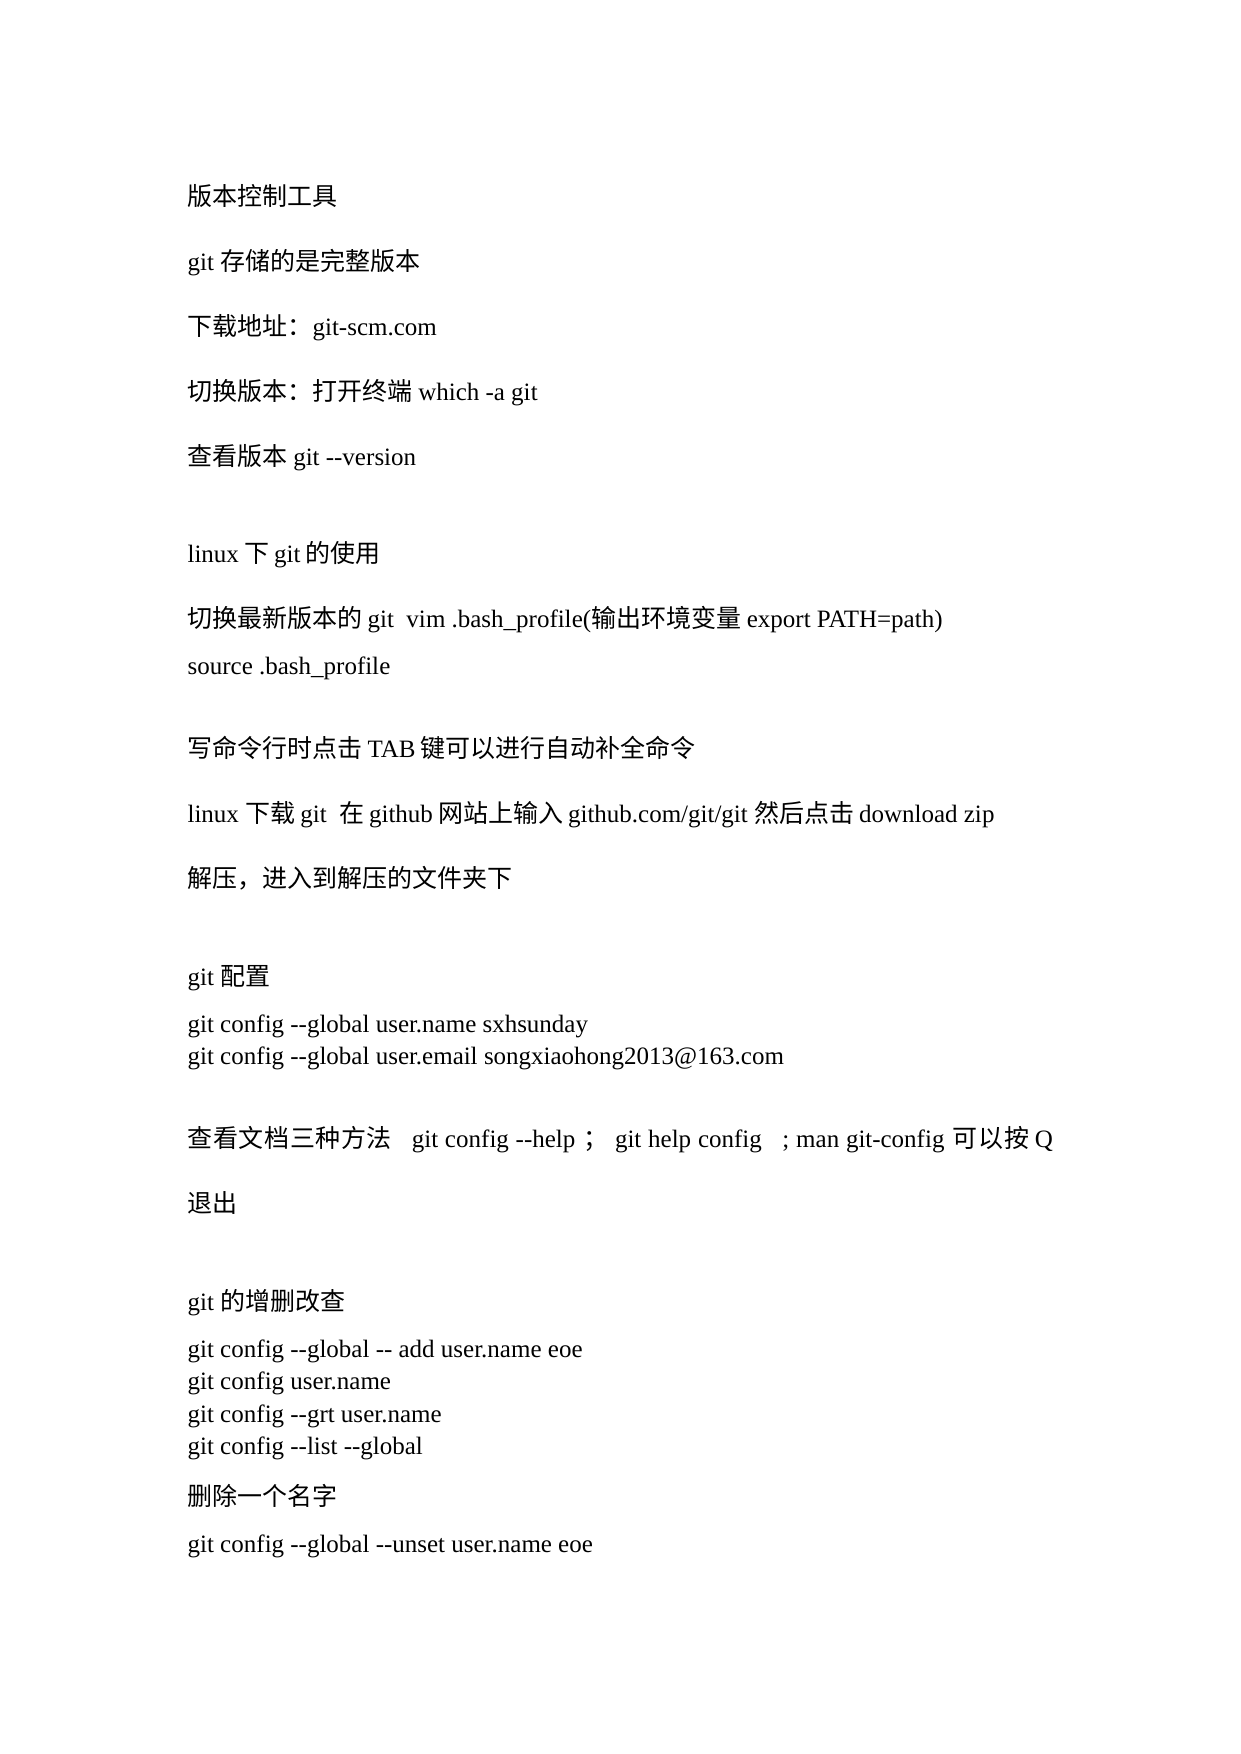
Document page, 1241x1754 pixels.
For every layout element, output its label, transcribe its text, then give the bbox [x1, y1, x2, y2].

text 解压，进入到解压的文件夹下 [187, 844, 1053, 909]
text git config --global -- add user.name eoe [187, 1332, 1053, 1364]
text 切换版本：打开终端 which -a git [187, 357, 1053, 422]
text 写命令行时点击TAB键可以进行自动补全命令 [187, 714, 1053, 779]
text linux 下载git 在github网站上输入github.com/git/git 然后点击download zip [187, 779, 1053, 844]
text git config --global user.name sxhsunday [187, 1007, 1053, 1039]
text 切换最新版本的git vim .bash_profile(输出环境变量 export PATH=path) [187, 584, 1053, 649]
text git config --grt user.name [187, 1397, 1053, 1429]
text git 的增删改查 [187, 1267, 1053, 1332]
text 查看版本 git --version [187, 422, 1053, 487]
text source .bash_profile [187, 649, 1053, 682]
text git 存储的是完整版本 [187, 227, 1053, 292]
text git config user.name [187, 1364, 1053, 1397]
text git config --global --unset user.name eoe [187, 1527, 1053, 1559]
text linux下git的使用 [187, 519, 1053, 584]
text git config --global user.email songxiaohong2013@163.com [187, 1039, 1053, 1072]
text 查看文档三种方法 git config --help ； git help config ; man git-config 可以按Q退出 [187, 1104, 1053, 1234]
text 版本控制工具 [187, 162, 1053, 227]
text 下载地址：git-scm.com [187, 292, 1053, 357]
text git 配置 [187, 942, 1053, 1007]
text git config --list --global [187, 1429, 1053, 1462]
text 删除一个名字 [187, 1462, 1053, 1527]
